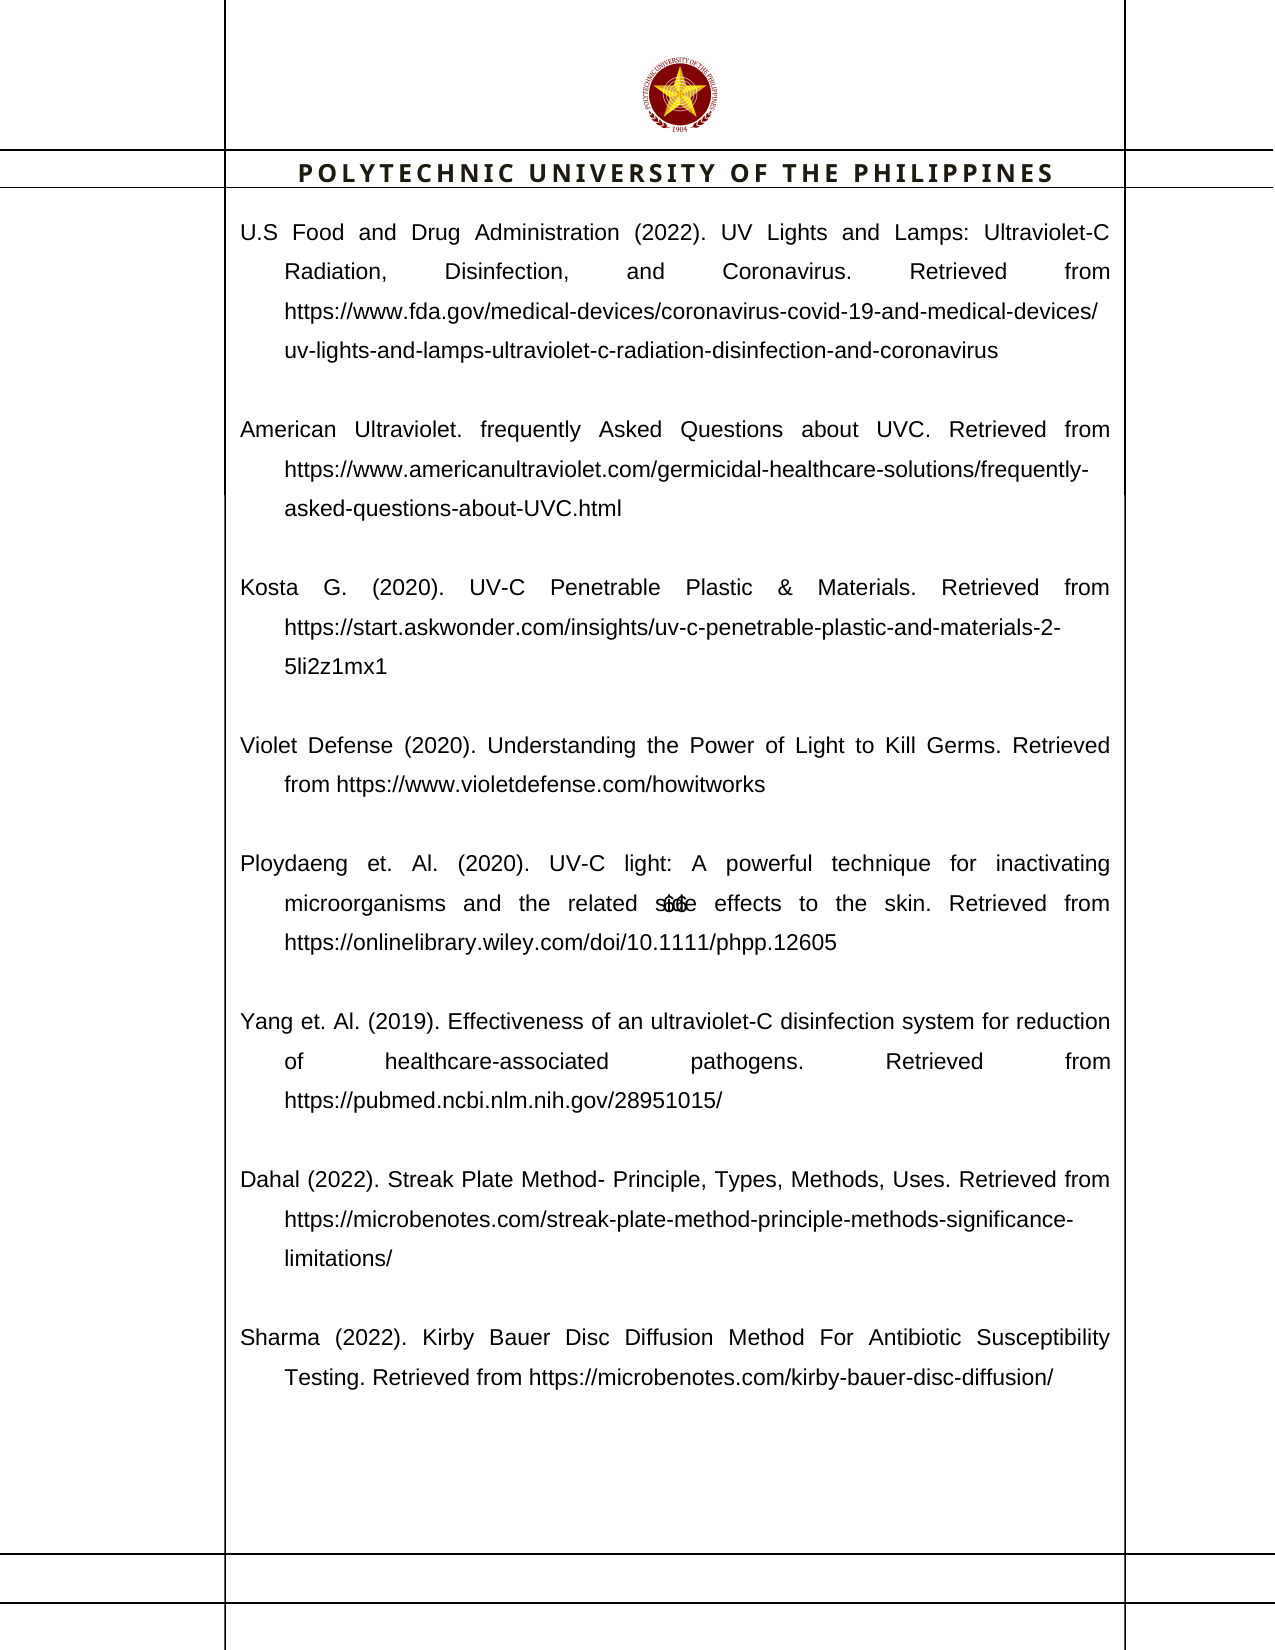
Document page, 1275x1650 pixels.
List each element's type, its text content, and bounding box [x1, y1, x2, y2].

text Ploydaeng et. Al. (2020). UV-C light: A powerful technique for inactivating microorganisms and the related side effects to the skin. Retrieved from https://onlinelibrary.wiley.com/doi/10.1111/phpp.12605 [240, 850, 1111, 956]
text American Ultraviolet. frequently Asked Questions about UVC. Retrieved from https://www.americanultraviolet.com/germicidal-healthcare-solutions/frequently-asked-questions-about-UVC.html [240, 416, 1111, 521]
text Dahal (2022). Streak Plate Method- Principle, Types, Methods, Uses. Retrieved from https://microbenotes.com/streak-plate-method-principle-methods-significance-limitations/ [240, 1166, 1111, 1271]
text Violet Defense (2020). Understanding the Power of Light to Kill Germs. Retrieved from https://www.violetdefense.com/howitworks [240, 732, 1111, 798]
text U.S Food and Drug Administration (2022). UV Lights and Lamps: Ultraviolet-C Radiation, Disinfection, and Coronavirus. Retrieved from https://www.fda.gov/medical-devices/coronavirus-covid-19-and-medical-devices/uv-lights-and-lamps-ultraviolet-c-radiation-disinfection-and-coronavirus [240, 219, 1111, 363]
text Yang et. Al. (2019). Effectiveness of an ultraviolet-C disinfection system for reduction of healthcare-associated pathogens. Retrieved from https://pubmed.ncbi.nlm.nih.gov/28951015/ [240, 1008, 1111, 1113]
text Kosta G. (2020). UV-C Penetrable Plastic & Materials. Retrieved from https://start.askwonder.com/insights/uv-c-penetrable-plastic-and-materials-2-5li2z1mx1 [240, 574, 1111, 679]
text Sharma (2022). Kirby Bauer Disc Diffusion Method For Antibiotic Susceptibility Testing. Retrieved from https://microbenotes.com/kirby-bauer-disc-diffusion/ [240, 1324, 1111, 1390]
picture [642, 57, 718, 133]
